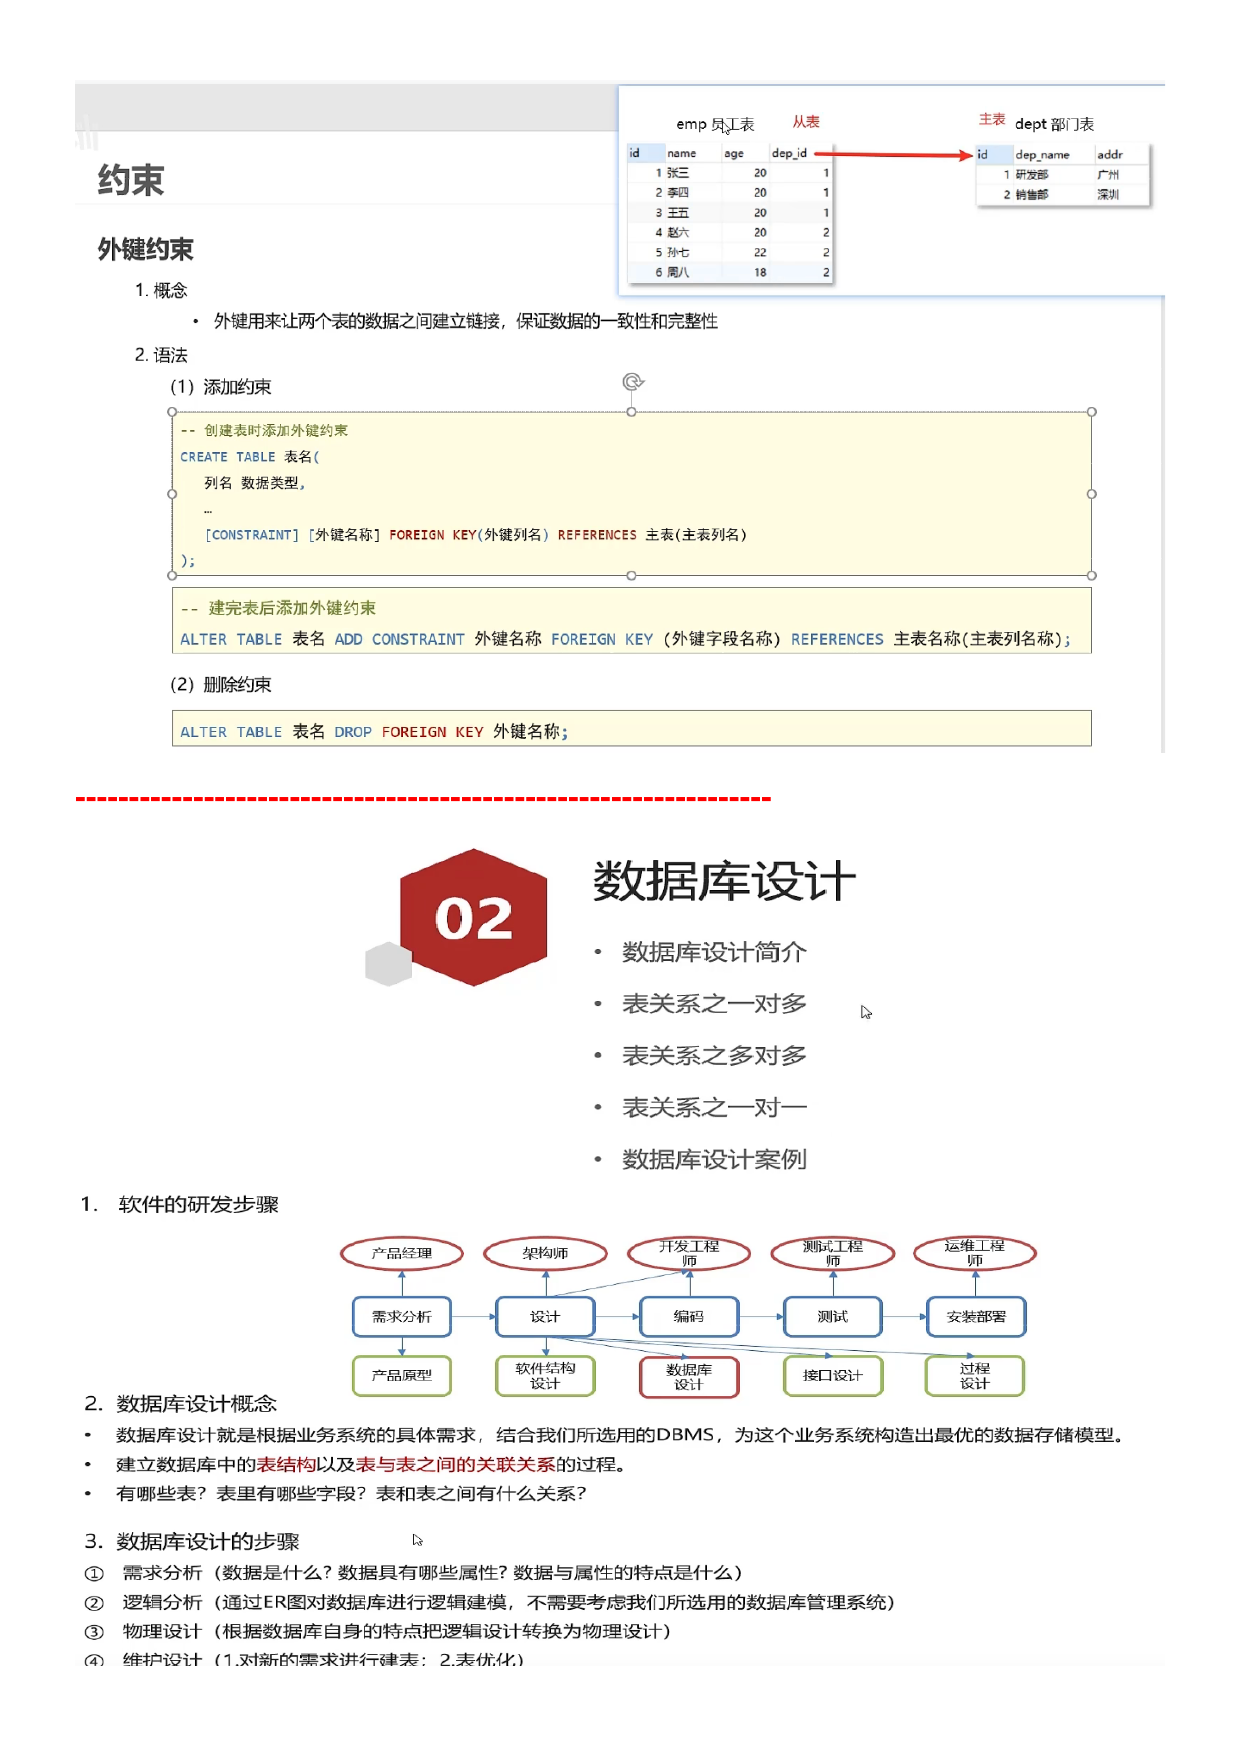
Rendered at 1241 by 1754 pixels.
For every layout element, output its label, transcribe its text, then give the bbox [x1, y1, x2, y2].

text ----------------------------------------------------------------- [75, 763, 1165, 828]
picture [75, 80, 1166, 753]
picture [75, 828, 1166, 1666]
